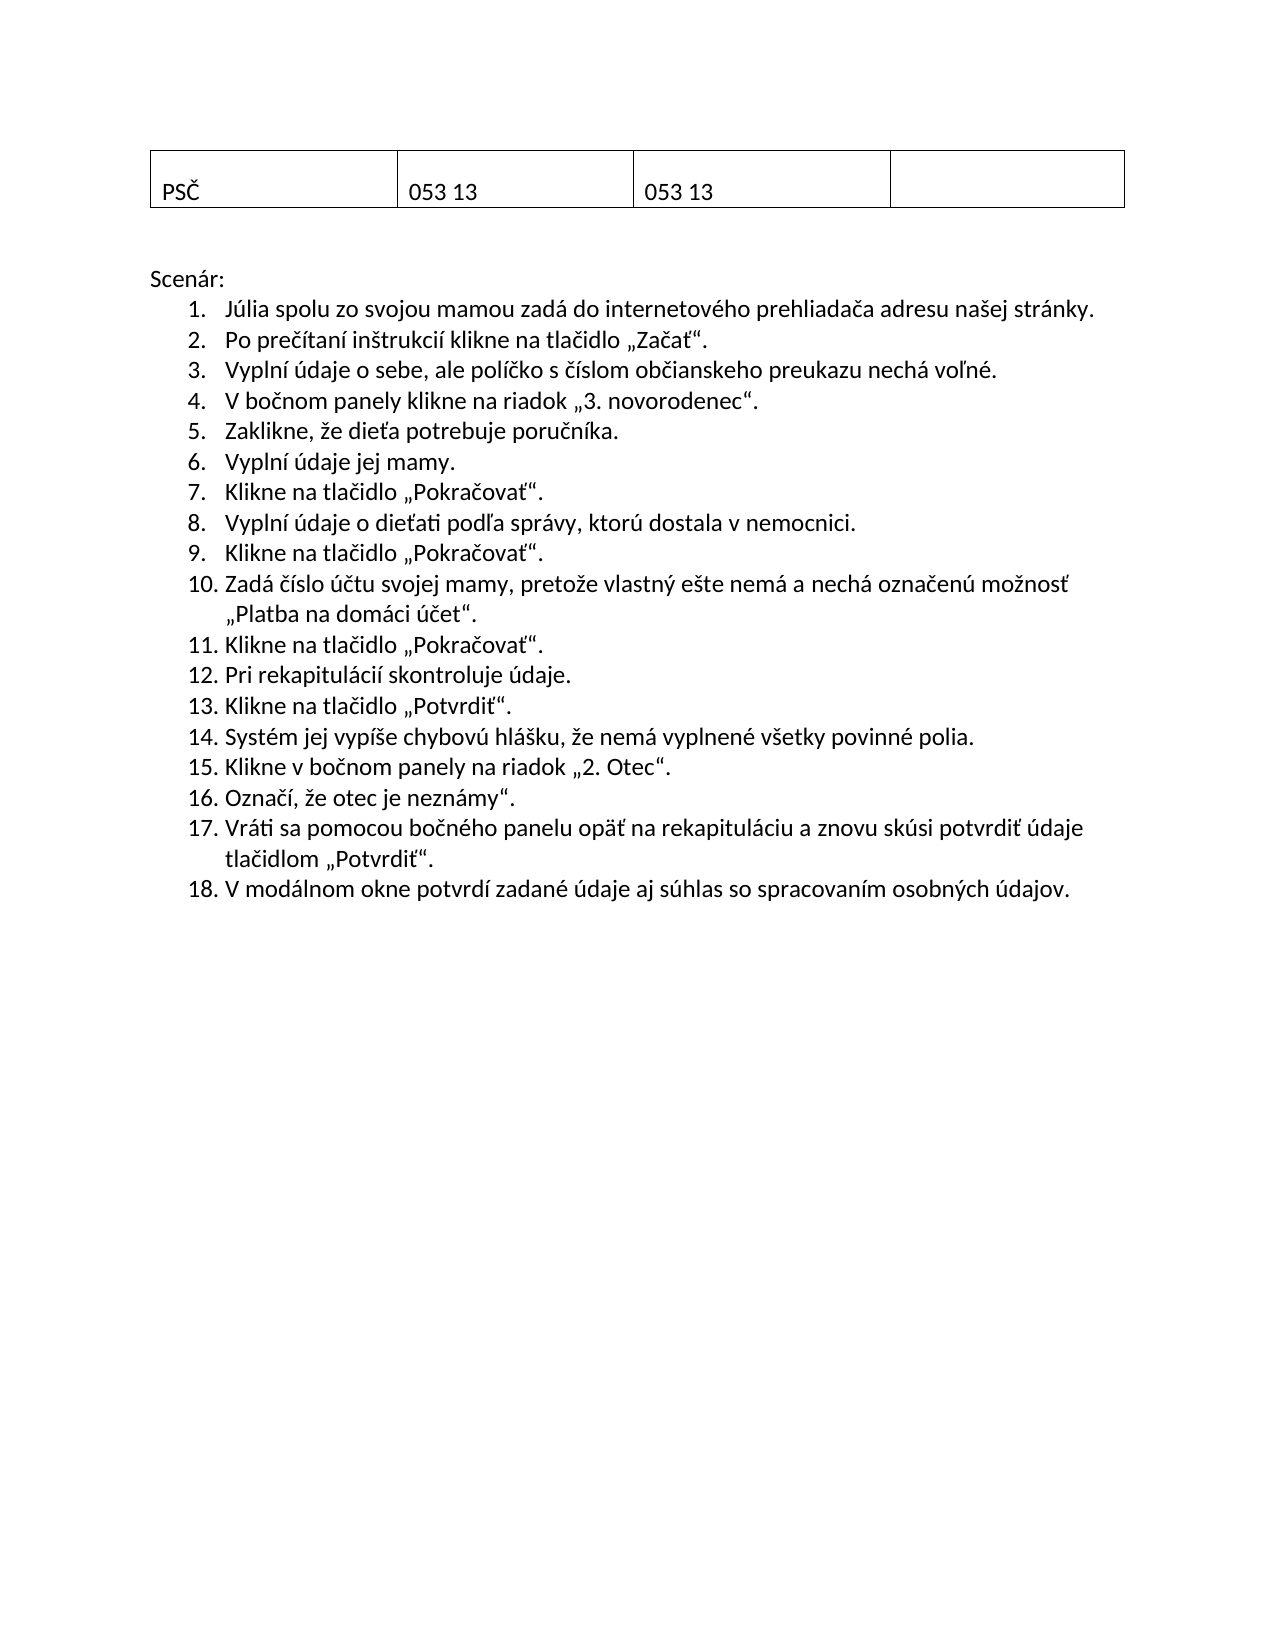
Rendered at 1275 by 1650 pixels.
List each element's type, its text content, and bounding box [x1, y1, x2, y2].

list Klikne v bočnom panely na riadok „2. Otec“. [187, 751, 1125, 782]
list Vráti sa pomocou bočného panelu opäť na rekapituláciu a znovu skúsi potvrdiť údaje tlačidlom „Potvrdiť“. [187, 812, 1125, 873]
list Označí, že otec je neznámy“. [187, 782, 1125, 812]
list V bočnom panely klikne na riadok „3. novorodenec“. [187, 385, 1125, 415]
list Zaklikne, že dieťa potrebuje poručníka. [187, 415, 1125, 446]
list Vyplní údaje jej mamy. [187, 446, 1125, 476]
table_cell 053 13 [398, 151, 633, 207]
list Pri rekapitulácií skontroluje údaje. [187, 659, 1125, 690]
list Klikne na tlačidlo „Pokračovať“. [187, 537, 1125, 568]
text Scenár: [150, 263, 1125, 293]
list Júlia spolu zo svojou mamou zadá do internetového prehliadača adresu našej stránky. [187, 293, 1125, 324]
list Vyplní údaje o sebe, ale políčko s číslom občianskeho preukazu nechá voľné. [187, 354, 1125, 385]
list Systém jej vypíše chybovú hlášku, že nemá vyplnené všetky povinné polia. [187, 721, 1125, 751]
list Vyplní údaje o dieťati podľa správy, ktorú dostala v nemocnici. [187, 507, 1125, 537]
list V modálnom okne potvrdí zadané údaje aj súhlas so spracovaním osobných údajov. [187, 873, 1125, 904]
table_cell PSČ [151, 151, 397, 207]
table_cell 053 13 [634, 151, 890, 207]
list Klikne na tlačidlo „Pokračovať“. [187, 629, 1125, 659]
list Zadá číslo účtu svojej mamy, pretože vlastný ešte nemá a nechá označenú možnosť „Platba na domáci účet“. [187, 568, 1125, 629]
list Klikne na tlačidlo „Pokračovať“. [187, 476, 1125, 507]
list Klikne na tlačidlo „Potvrdiť“. [187, 690, 1125, 721]
table_cell [891, 151, 1124, 207]
list Po prečítaní inštrukcií klikne na tlačidlo „Začať“. [187, 324, 1125, 354]
